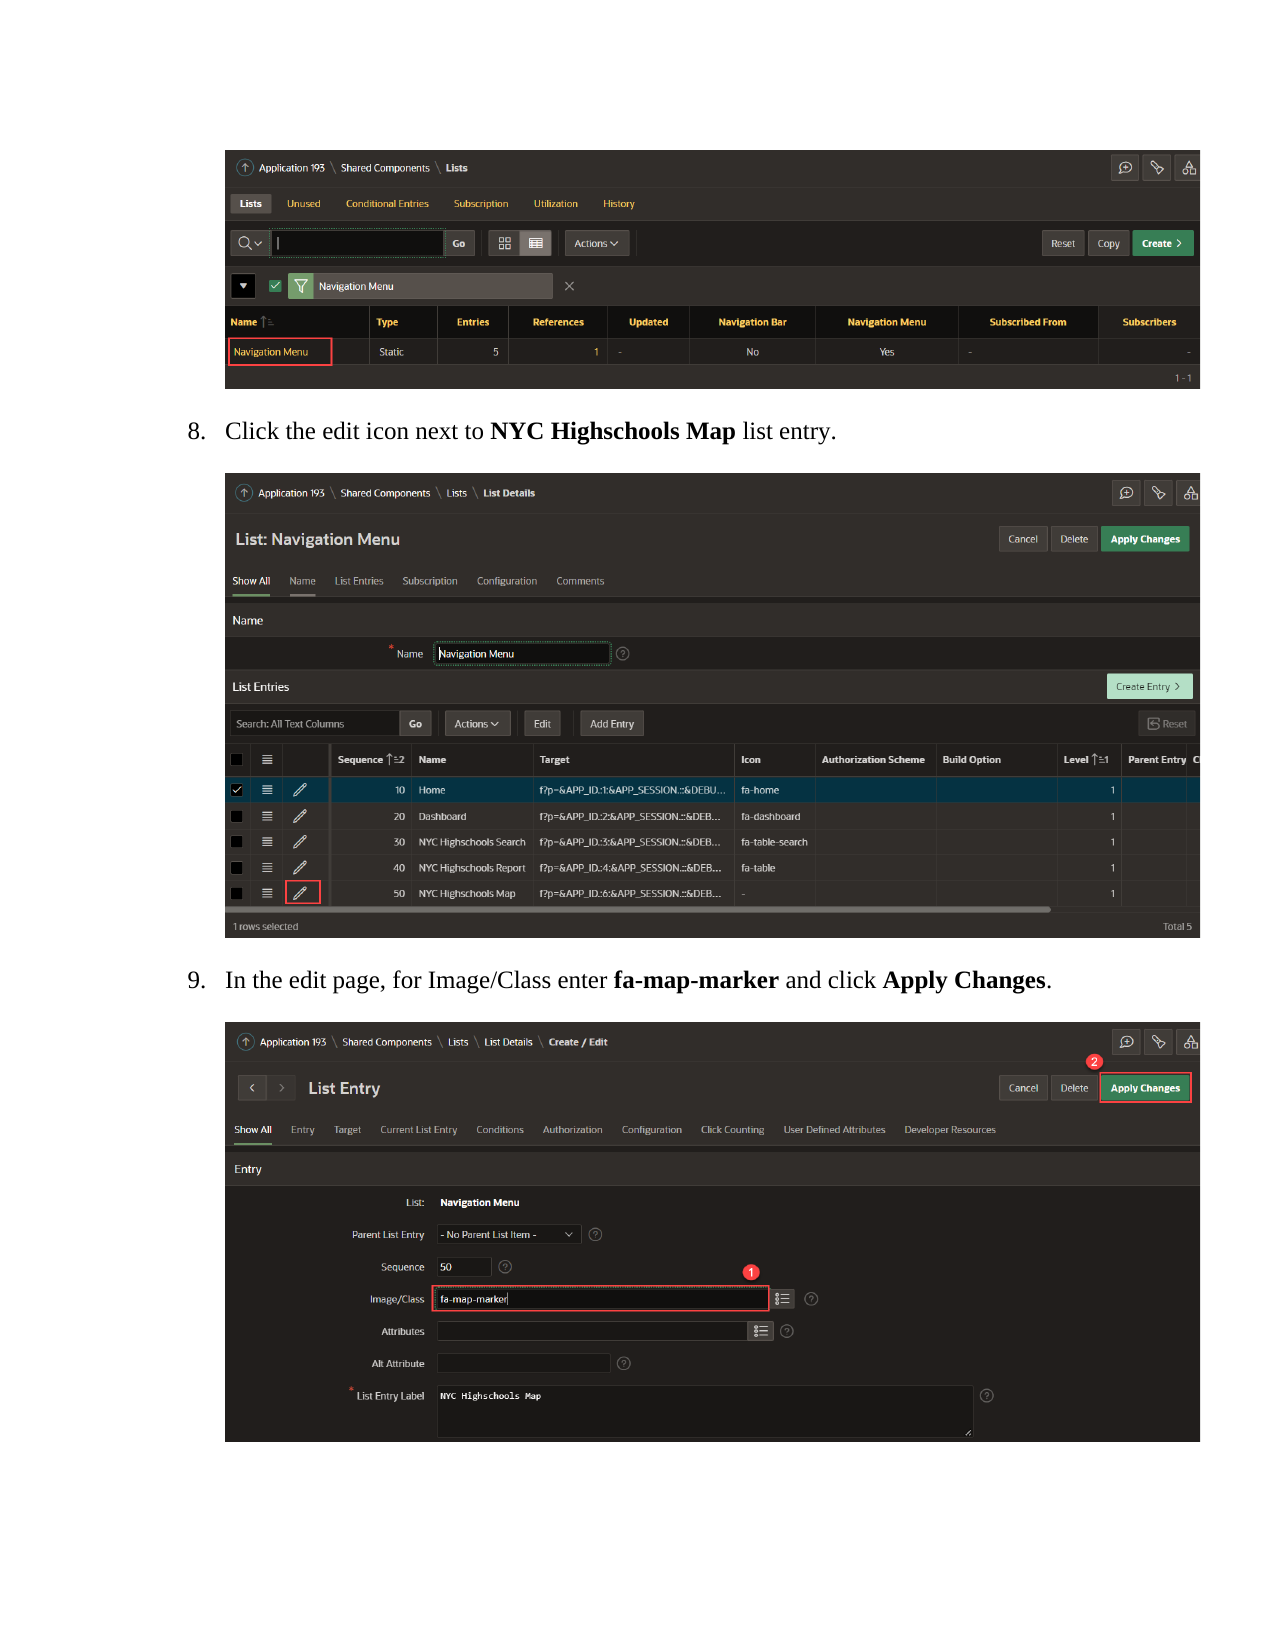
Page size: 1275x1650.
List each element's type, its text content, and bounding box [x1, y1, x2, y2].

list Click the edit icon next to NYC Highschools Map list entry. [187, 416, 1125, 445]
picture [225, 473, 1200, 938]
list In the edit page, for Image/Class enter fa-map-marker and click Apply Changes. [187, 966, 1125, 994]
picture [231, 784, 242, 796]
picture [225, 150, 1200, 389]
picture [263, 786, 272, 791]
picture [225, 1022, 1200, 1442]
